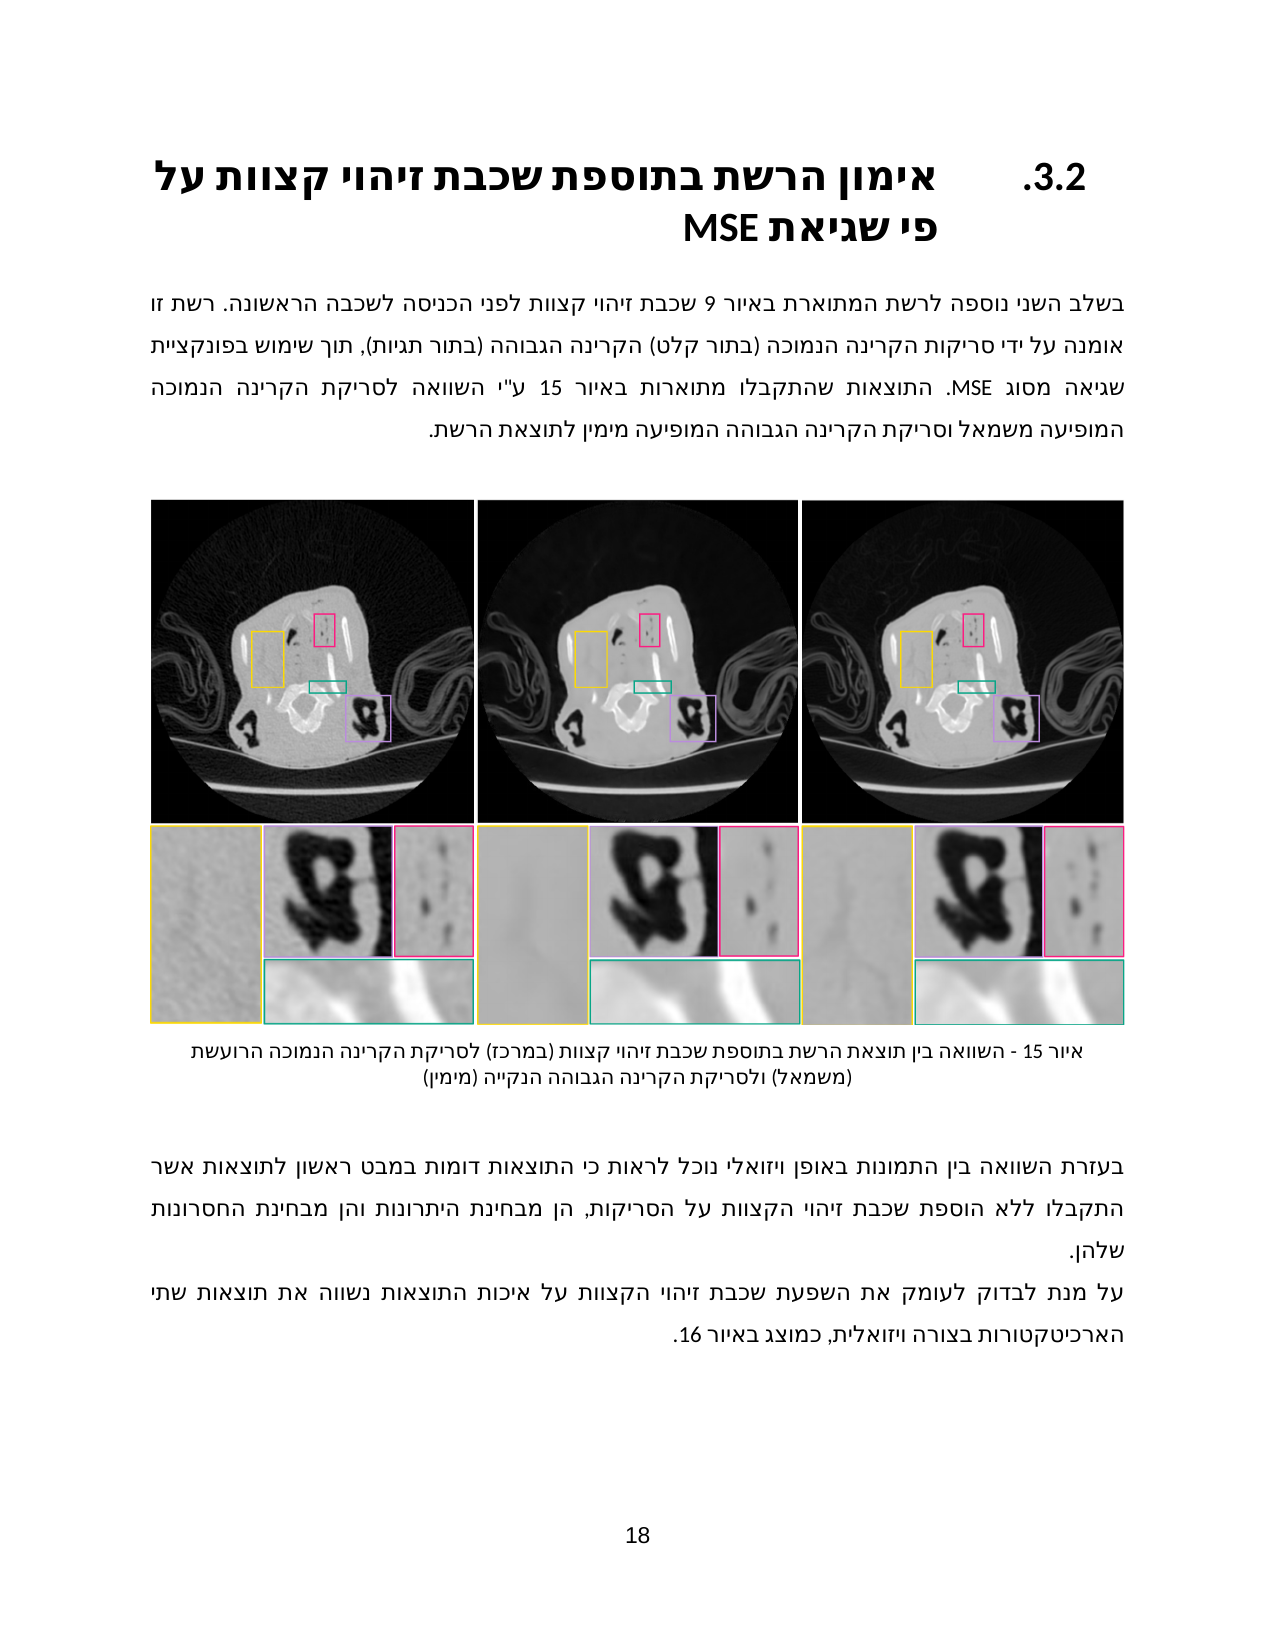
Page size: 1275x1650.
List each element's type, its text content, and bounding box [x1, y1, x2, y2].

text איור 15 - השוואה בין תוצאת הרשת בתוספת שכבת זיהוי קצוות (במרכז) לסריקת הקרינה הנמוכה הרועשת (משמאל) ולסריקת הקרינה הגבוהה הנקייה (מימין) [150, 1039, 1125, 1089]
subtitle אימון הרשת בתוספת שכבת זיהוי קצוות על פי שגיאת MSE [150, 150, 1022, 252]
text בעזרת השוואה בין התמונות באופן ויזואלי נוכל לראות כי התוצאות דומות במבט ראשון לתוצאות אשר התקבלו ללא הוספת שכבת זיהוי הקצוות על הסריקות, הן מבחינת היתרונות והן מבחינת החסרונות שלהן. [150, 1152, 1125, 1264]
picture [150, 499, 1125, 1025]
text על מנת לבדוק לעומק את השפעת שכבת זיהוי הקצוות על איכות התוצאות נשווה את תוצאות שתי הארכיטקטורות בצורה ויזואלית, כמוצג באיור 14. [150, 1278, 1125, 1348]
text בשלב השני נוספה לרשת המתוארת באיור 9 שכבת זיהוי קצוות לפני הכניסה לשכבה הראשונה. רשת זו אומנה על ידי סריקות הקרינה הנמוכה (בתור קלט) הקרינה הגבוהה (בתור תגיות), תוך שימוש בפונקציית שגיאה מסוג MSE. התוצאות שהתקבלו מתוארות באיור 13 ע"י השוואה לסריקת הקרינה הנמוכה המופיעה משמאל וסריקת הקרינה הגבוהה המופיעה מימין לתוצאת הרשת. [150, 289, 1125, 443]
